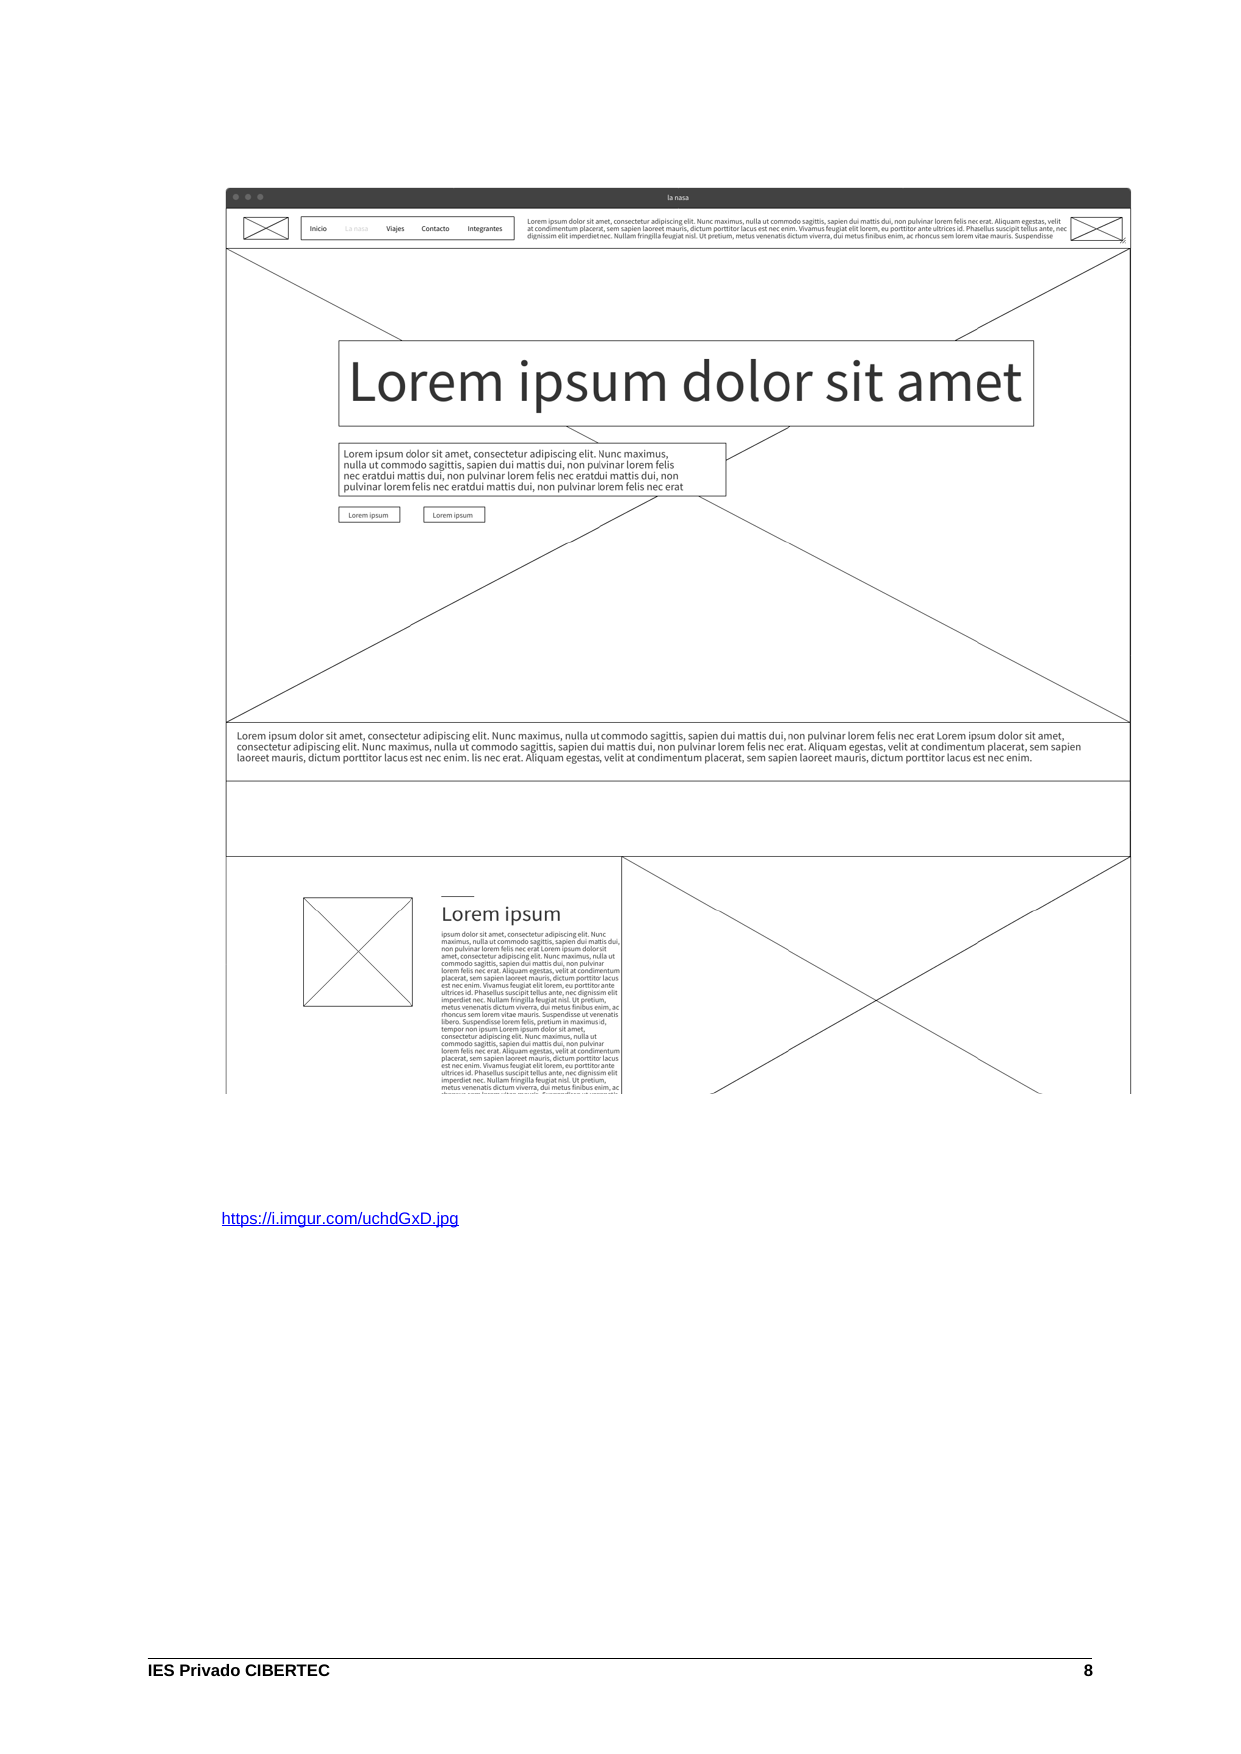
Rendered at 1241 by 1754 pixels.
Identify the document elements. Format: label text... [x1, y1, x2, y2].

list https://i.imgur.com/uchdGxD.jpg [221, 1209, 1092, 1228]
picture [221, 175, 1167, 1094]
